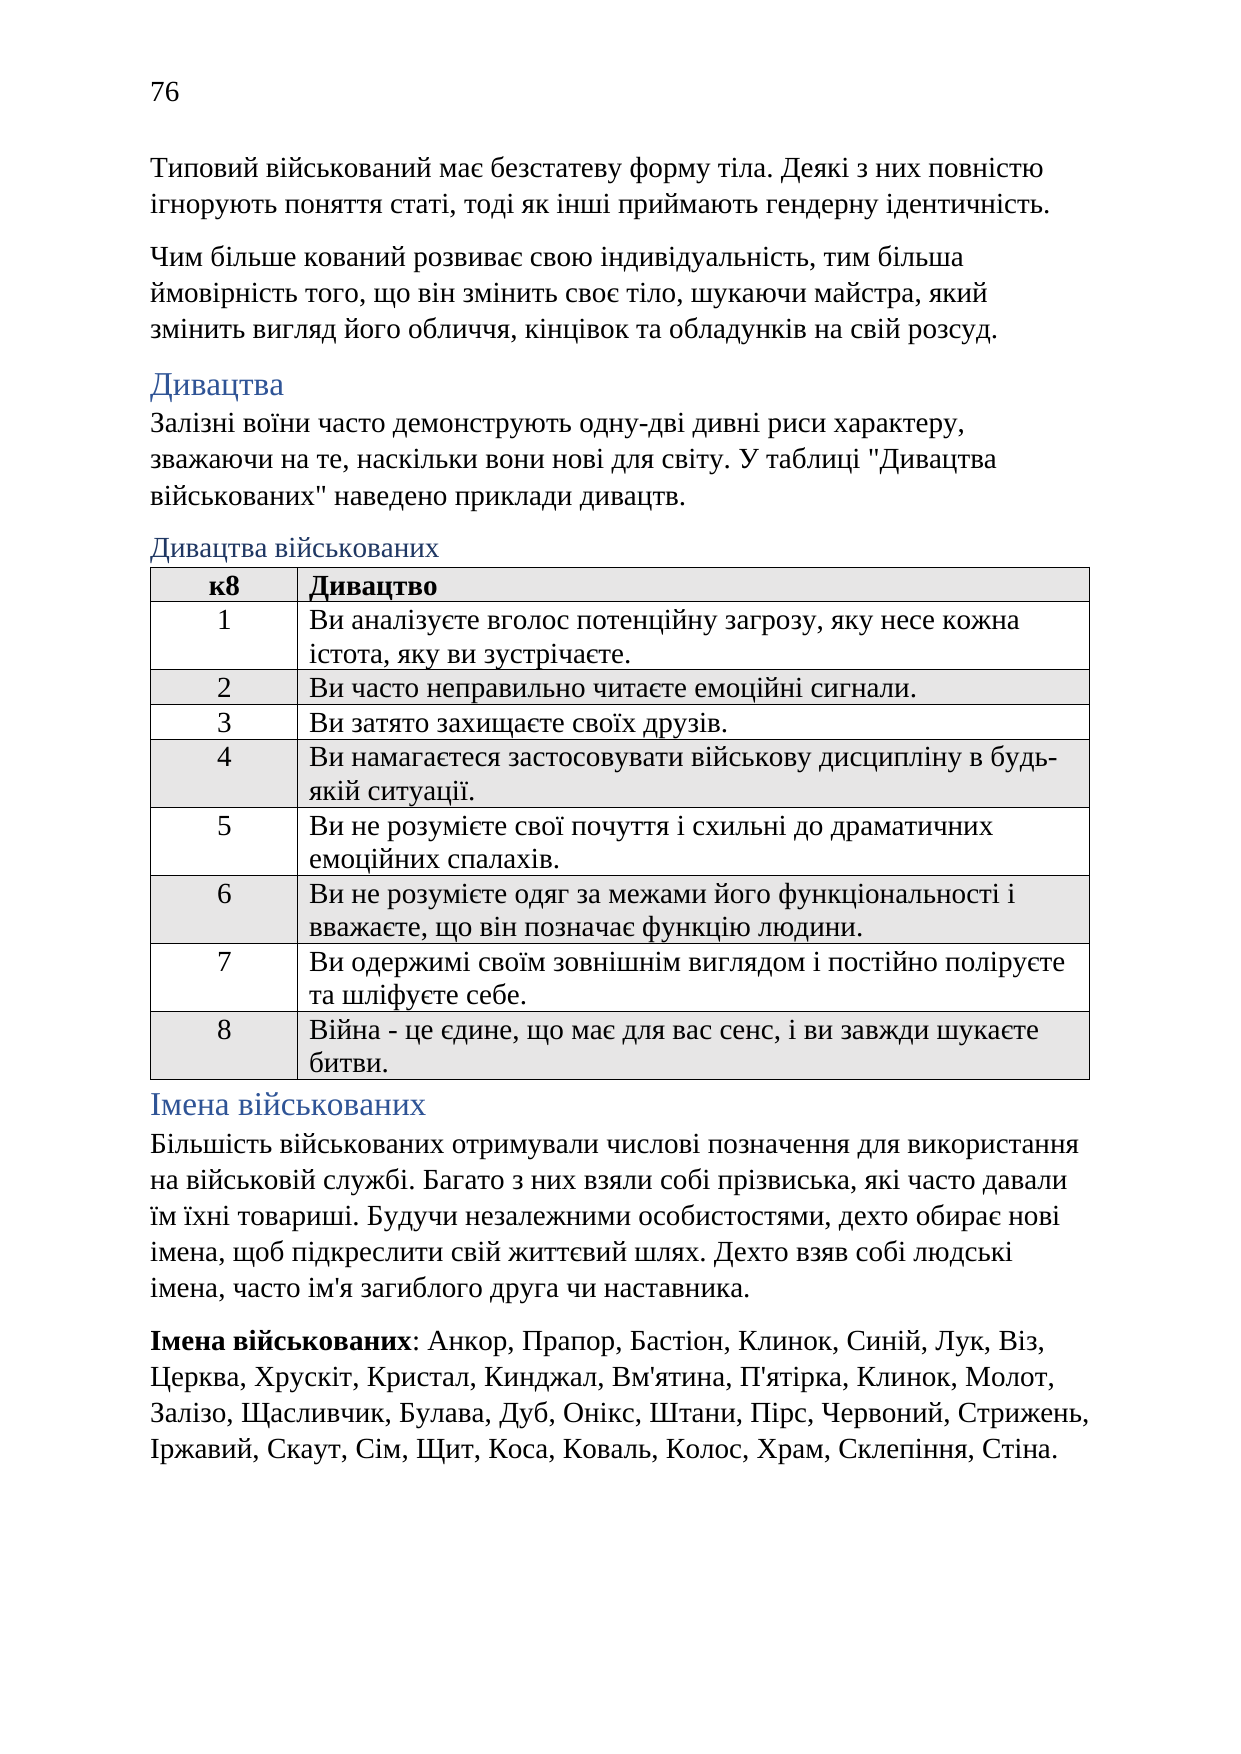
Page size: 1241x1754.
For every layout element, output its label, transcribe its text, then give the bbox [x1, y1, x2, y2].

text Імена військованих: Анкор, Прапор, Бастіон, Клинок, Синій, Лук, Віз, Церква, Хрускіт, Кристал, Кинджал, Вм'ятина, П'ятірка, Клинок, Молот, Залізо, Щасливчик, Булава, Дуб, Онікс, Штани, Пірс, Червоний, Стрижень, Іржавий, Скаут, Сім, Щит, Коса, Коваль, Колос, Храм, Склепіння, Стіна. [150, 1323, 1090, 1465]
table_cell 6 [151, 876, 297, 943]
table_header Дивацтво [298, 568, 1089, 601]
text Більшість військованих отримували числові позначення для використання на військовій службі. Багато з них взяли собі прізвиська, які часто давали їм їхні товариші. Будучи незалежними особистостями, дехто обирає нові імена, щоб підкреслити свій життєвий шлях. Дехто взяв собі людські імена, часто ім'я загиблого друга чи наставника. [150, 1126, 1090, 1304]
table_cell 8 [151, 1012, 297, 1079]
table_cell Ви не розумієте одяг за межами його функціональності і вважаєте, що він позначає функцію людини. [298, 876, 1089, 943]
table_cell Ви часто неправильно читаєте емоційні сигнали. [298, 670, 1089, 704]
text Типовий військований має безстатеву форму тіла. Деякі з них повністю ігнорують поняття статі, тоді як інші приймають гендерну ідентичність. [150, 150, 1090, 220]
table_cell Ви затято захищаєте своїх друзів. [298, 705, 1089, 738]
subtitle Дивацтва військованих [150, 531, 1090, 564]
table_cell Ви намагаєтеся застосовувати військову дисципліну в будь-якій ситуації. [298, 740, 1089, 807]
table_cell 7 [151, 944, 297, 1011]
table_cell 5 [151, 808, 297, 875]
table_header к8 [151, 568, 297, 601]
text Залізні воїни часто демонструють одну-дві дивні риси характеру, зважаючи на те, наскільки вони нові для світу. У таблиці "Дивацтва військованих" наведено приклади дивацтв. [150, 405, 1090, 511]
subtitle Імена військованих [150, 1084, 1090, 1123]
table_cell Ви не розумієте свої почуття і схильні до драматичних емоційних спалахів. [298, 808, 1089, 875]
table_cell 1 [151, 602, 297, 669]
text Чим більше кований розвиває свою індивідуальність, тим більша ймовірність того, що він змінить своє тіло, шукаючи майстра, який змінить вигляд його обличчя, кінцівок та обладунків на свій розсуд. [150, 239, 1090, 345]
table_cell 4 [151, 740, 297, 807]
table_cell 2 [151, 670, 297, 704]
table_cell Ви одержимі своїм зовнішнім виглядом і постійно поліруєте та шліфуєте себе. [298, 944, 1089, 1011]
table_cell Війна - це єдине, що має для вас сенс, і ви завжди шукаєте битви. [298, 1012, 1089, 1079]
subtitle Дивацтва [150, 364, 1090, 402]
table_cell 3 [151, 705, 297, 738]
table_cell Ви аналізуєте вголос потенційну загрозу, яку несе кожна істота, яку ви зустрічаєте. [298, 602, 1089, 669]
